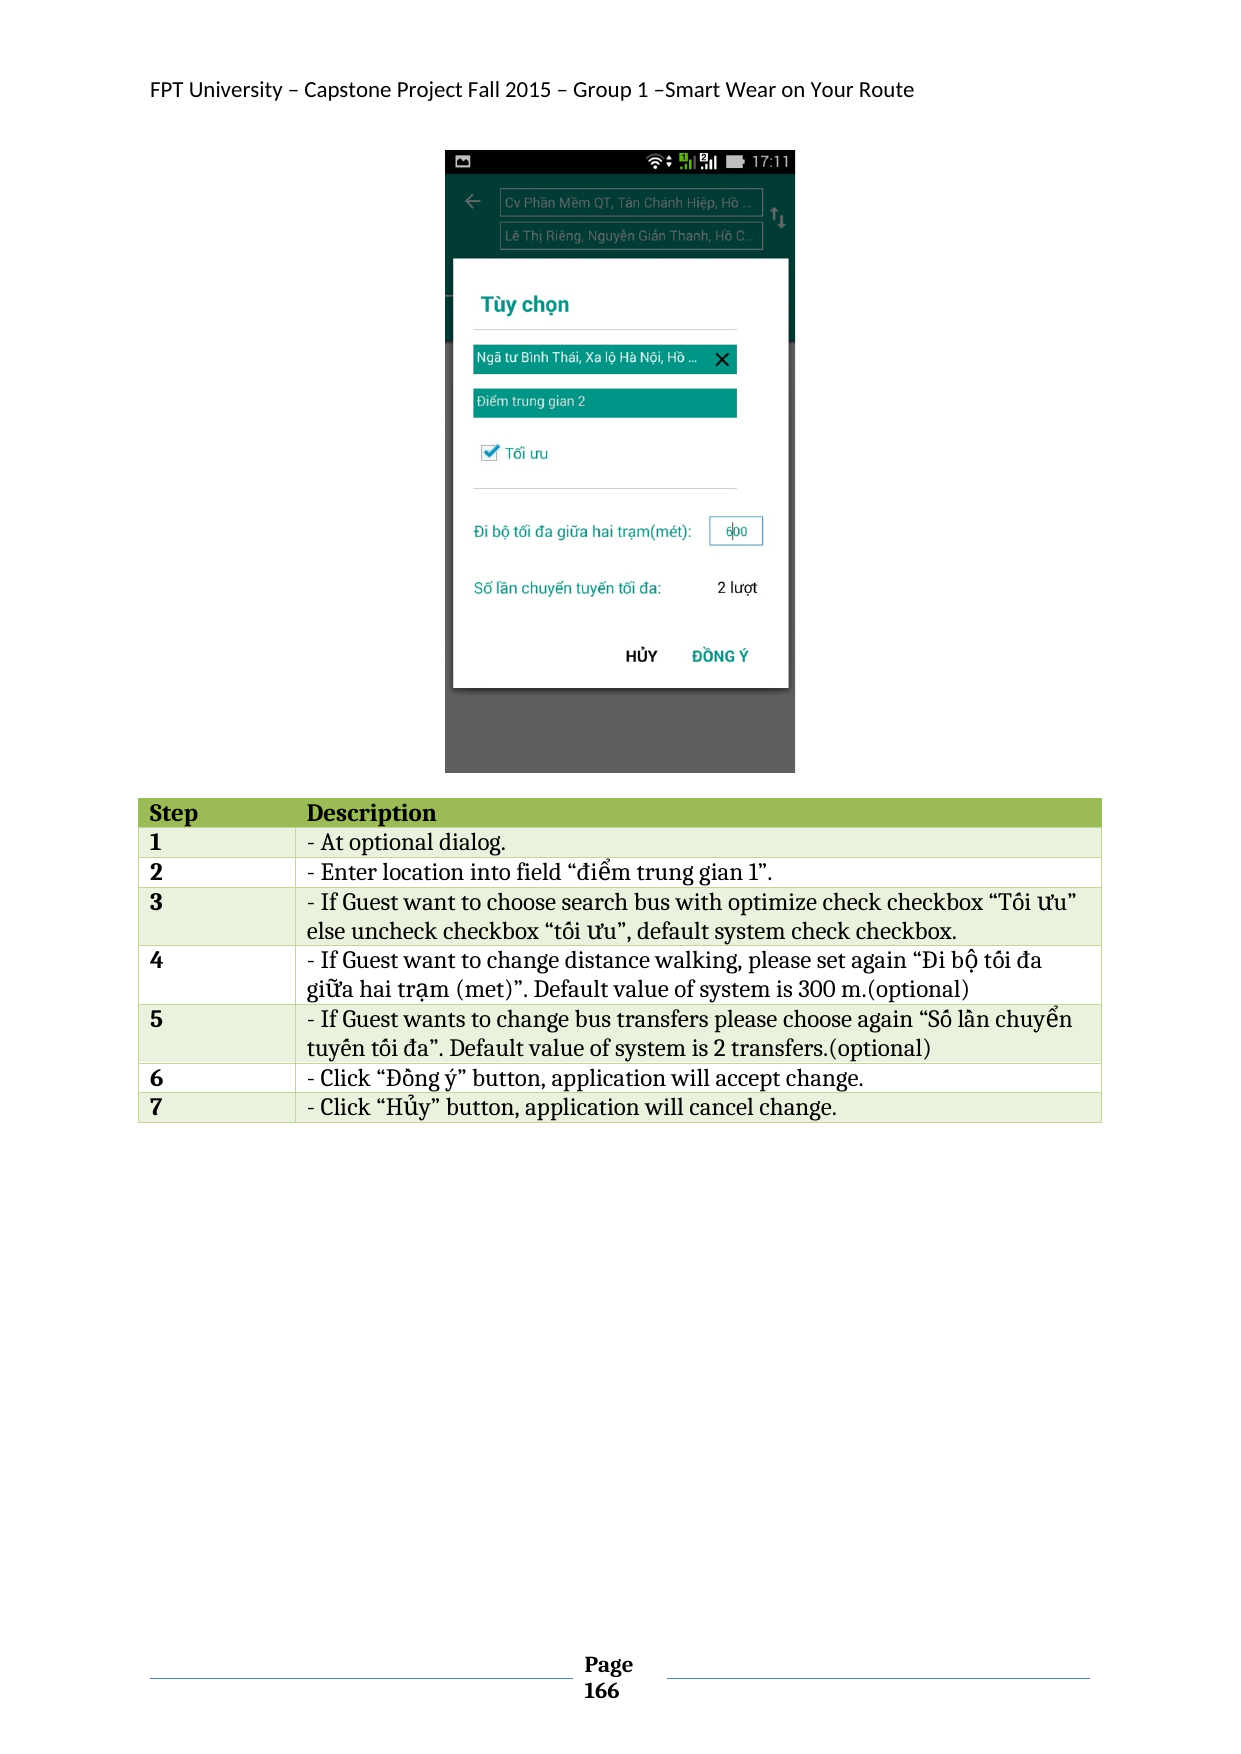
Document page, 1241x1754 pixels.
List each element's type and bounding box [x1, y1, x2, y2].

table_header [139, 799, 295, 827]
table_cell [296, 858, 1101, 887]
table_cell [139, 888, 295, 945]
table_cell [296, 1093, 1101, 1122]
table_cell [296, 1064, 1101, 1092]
picture [445, 150, 796, 773]
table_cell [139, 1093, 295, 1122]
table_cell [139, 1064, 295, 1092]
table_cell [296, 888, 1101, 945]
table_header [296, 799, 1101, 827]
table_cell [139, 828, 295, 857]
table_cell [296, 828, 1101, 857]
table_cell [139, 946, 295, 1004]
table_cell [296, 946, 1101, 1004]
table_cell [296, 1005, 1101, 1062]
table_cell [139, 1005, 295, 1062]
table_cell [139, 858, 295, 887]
